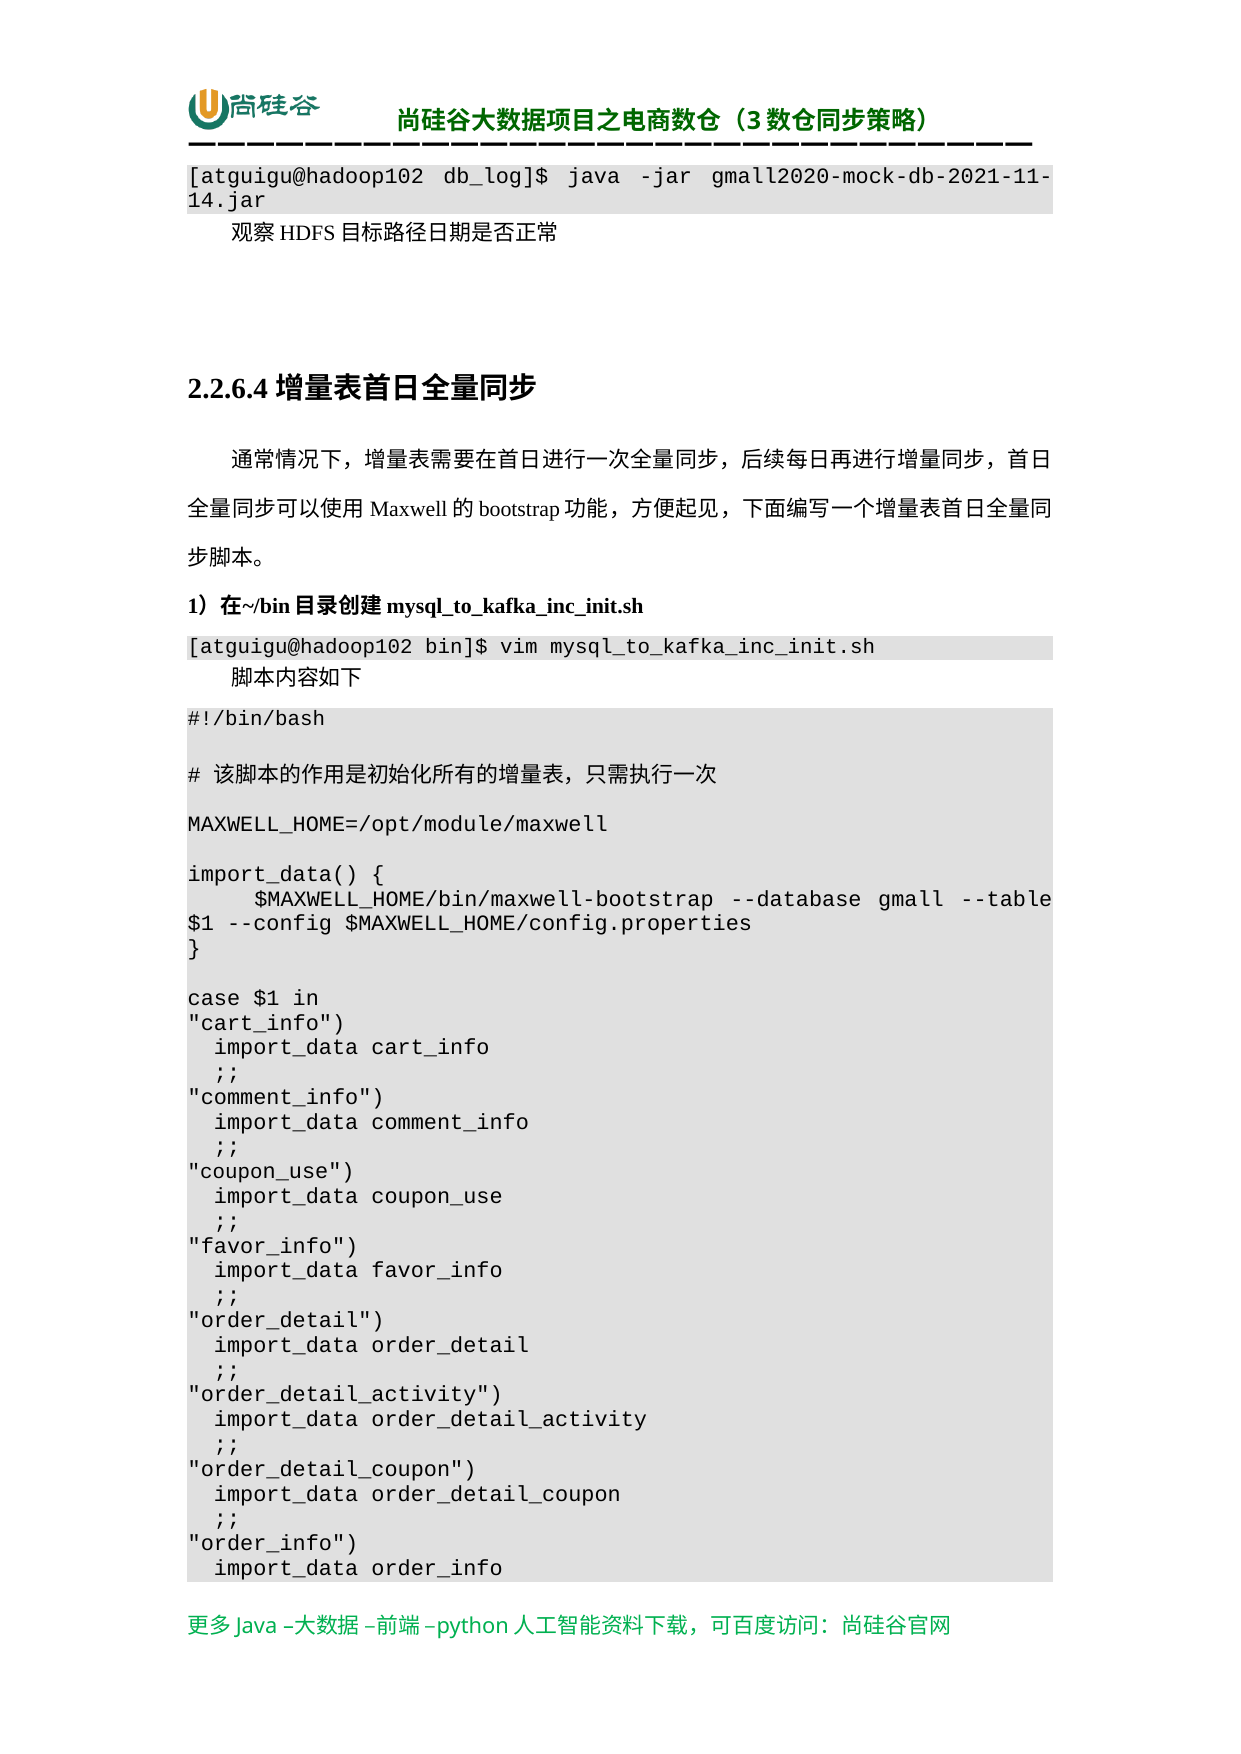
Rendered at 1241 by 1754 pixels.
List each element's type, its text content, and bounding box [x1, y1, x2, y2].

text [atguigu@hadoop102 db_log]$ java -jar gmall2020-mock-db-2021-11-14.jar [187, 165, 1053, 214]
text import_data order_info [187, 1557, 1053, 1582]
text import_data favor_info [187, 1259, 1053, 1284]
picture [187, 88, 320, 130]
text ;; [187, 1507, 1053, 1532]
text 2.2.6.4 增量表首日全量同步 [187, 353, 1053, 418]
text 通常情况下，增量表需要在首日进行一次全量同步，后续每日再进行增量同步，首日全量同步可以使用Maxwell的bootstrap功能，方便起见，下面编写一个增量表首日全量同步脚本。 [187, 442, 1053, 572]
text ;; [187, 1210, 1053, 1235]
text import_data comment_info [187, 1111, 1053, 1136]
text ;; [187, 1359, 1053, 1383]
text ;; [187, 1136, 1053, 1160]
text "cart_info") [187, 1012, 1053, 1036]
text import_data order_detail_activity [187, 1408, 1053, 1433]
text 脚本内容如下 [187, 660, 1053, 692]
text ;; [187, 1061, 1053, 1086]
text [atguigu@hadoop102 bin]$ vim mysql_to_kafka_inc_init.sh [187, 636, 1053, 660]
text "favor_info") [187, 1235, 1053, 1259]
text "order_detail") [187, 1309, 1053, 1334]
text case $1 in [187, 987, 1053, 1012]
text } [187, 937, 1053, 962]
text "coupon_use") [187, 1160, 1053, 1185]
text "order_detail_coupon") [187, 1458, 1053, 1483]
text ;; [187, 1284, 1053, 1309]
text MAXWELL_HOME=/opt/module/maxwell [187, 813, 1053, 838]
text import_data cart_info [187, 1036, 1053, 1061]
text "order_info") [187, 1532, 1053, 1557]
text $MAXWELL_HOME/bin/maxwell-bootstrap --database gmall --table $1 --config $MAXWELL_HOME/config.properties [187, 888, 1053, 937]
text ;; [187, 1433, 1053, 1458]
text #!/bin/bash [187, 708, 1053, 732]
text "comment_info") [187, 1086, 1053, 1111]
text import_data coupon_use [187, 1185, 1053, 1210]
text "order_detail_activity") [187, 1383, 1053, 1408]
text import_data() { [187, 863, 1053, 888]
text # 该脚本的作用是初始化所有的增量表，只需执行一次 [187, 757, 1053, 788]
text import_data order_detail_coupon [187, 1483, 1053, 1507]
text 观察HDFS目标路径日期是否正常 [187, 214, 1053, 247]
text 1）在~/bin目录创建mysql_to_kafka_inc_init.sh [187, 588, 1053, 620]
text import_data order_detail [187, 1334, 1053, 1359]
